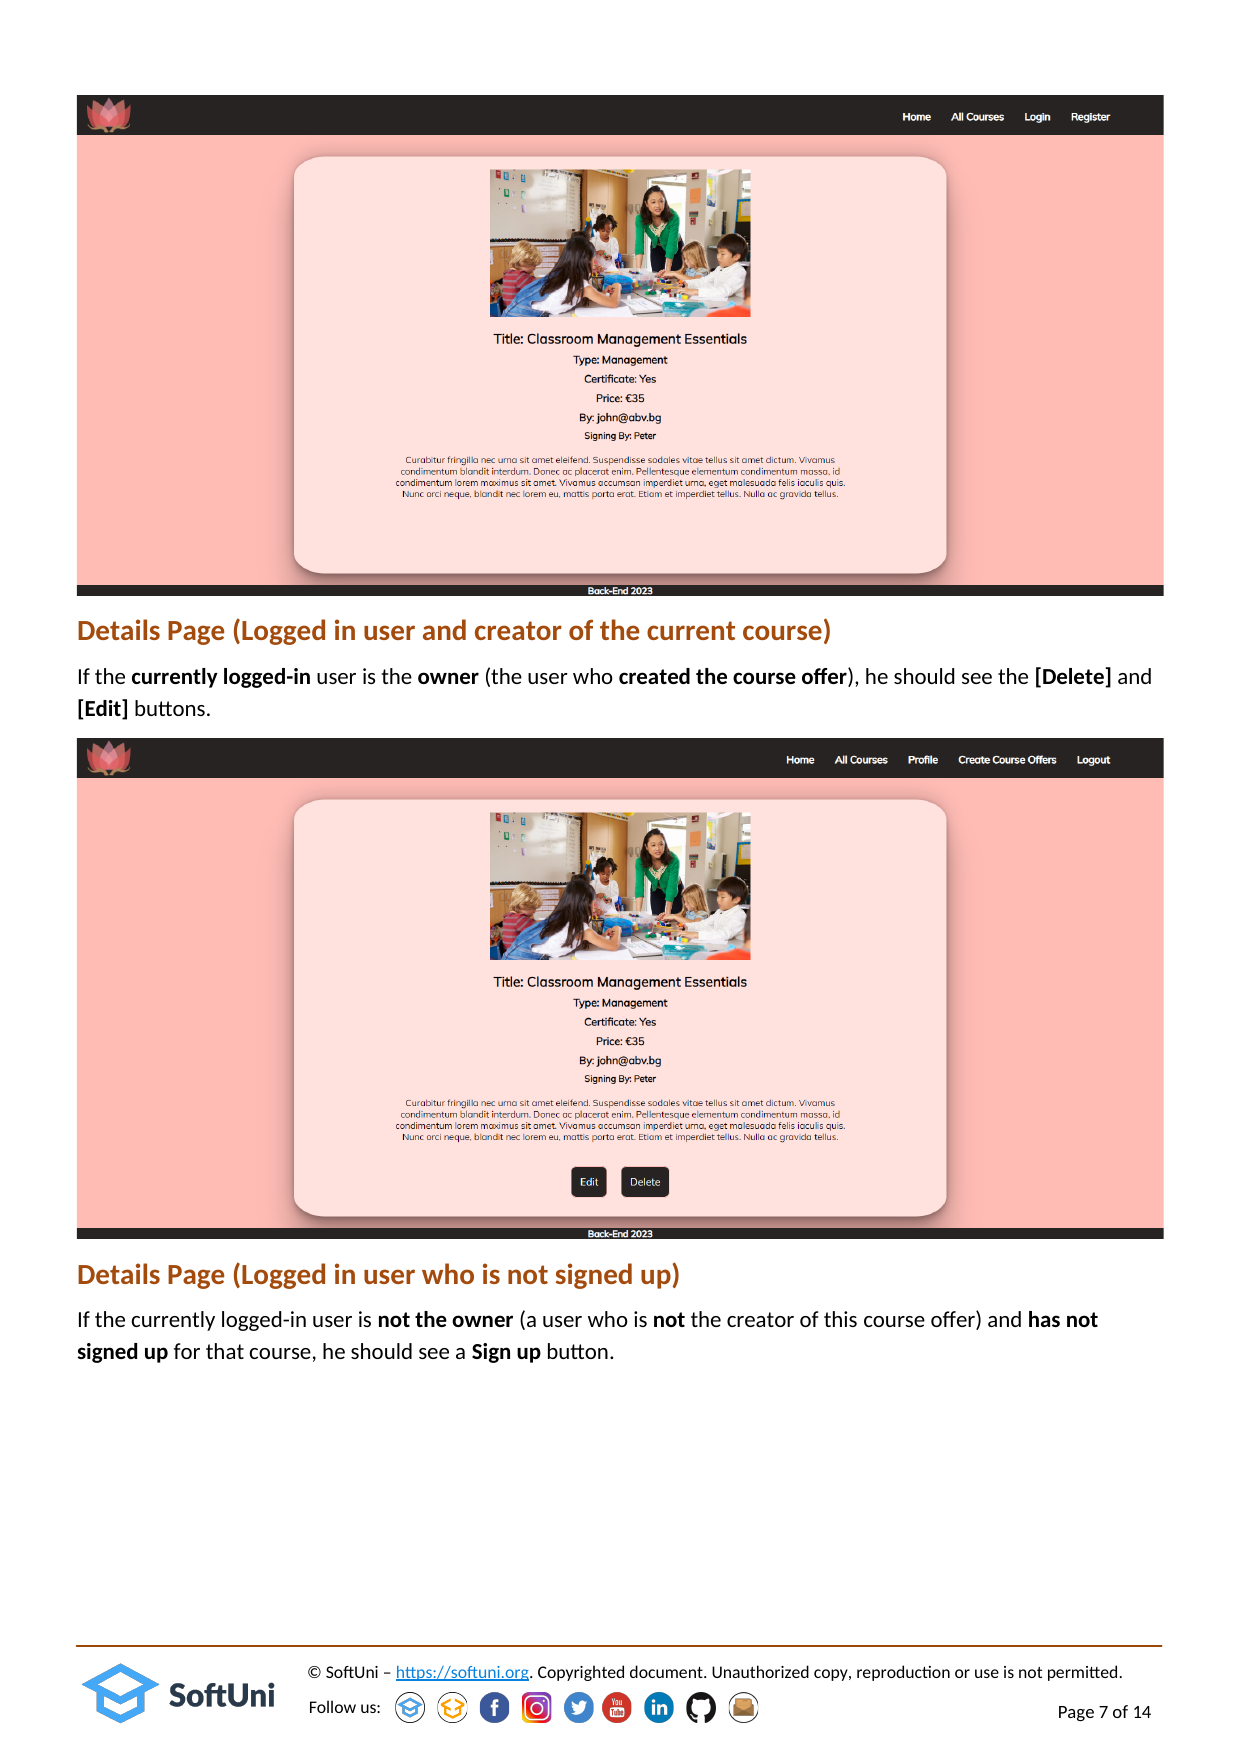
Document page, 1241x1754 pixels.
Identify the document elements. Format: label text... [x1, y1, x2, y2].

picture [437, 1692, 468, 1723]
picture [479, 1692, 510, 1723]
subtitle Details Page (Logged in user and creator of the current course) [77, 612, 1163, 648]
picture [76, 95, 1164, 596]
picture [644, 1714, 653, 1723]
picture [665, 1714, 674, 1723]
subtitle Details Page (Logged in user who is not signed up) [77, 1256, 1163, 1291]
picture [602, 1692, 632, 1723]
picture [658, 1705, 667, 1714]
text If the currently logged-in user is not the owner (a user who is not the creator of this course offer) and has not signed up for that course, he should see a Sign up button. [77, 1305, 1163, 1365]
picture [76, 738, 1164, 1239]
picture [728, 1692, 759, 1723]
picture [75, 1658, 281, 1729]
picture [644, 1692, 653, 1701]
picture [665, 1692, 674, 1701]
picture [564, 1692, 594, 1723]
picture [686, 1692, 716, 1723]
picture [522, 1692, 552, 1723]
text If the currently logged-in user is the owner (the user who created the course offer), he should see the [Delete] and [Edit] buttons. [77, 662, 1163, 722]
picture [395, 1692, 425, 1723]
